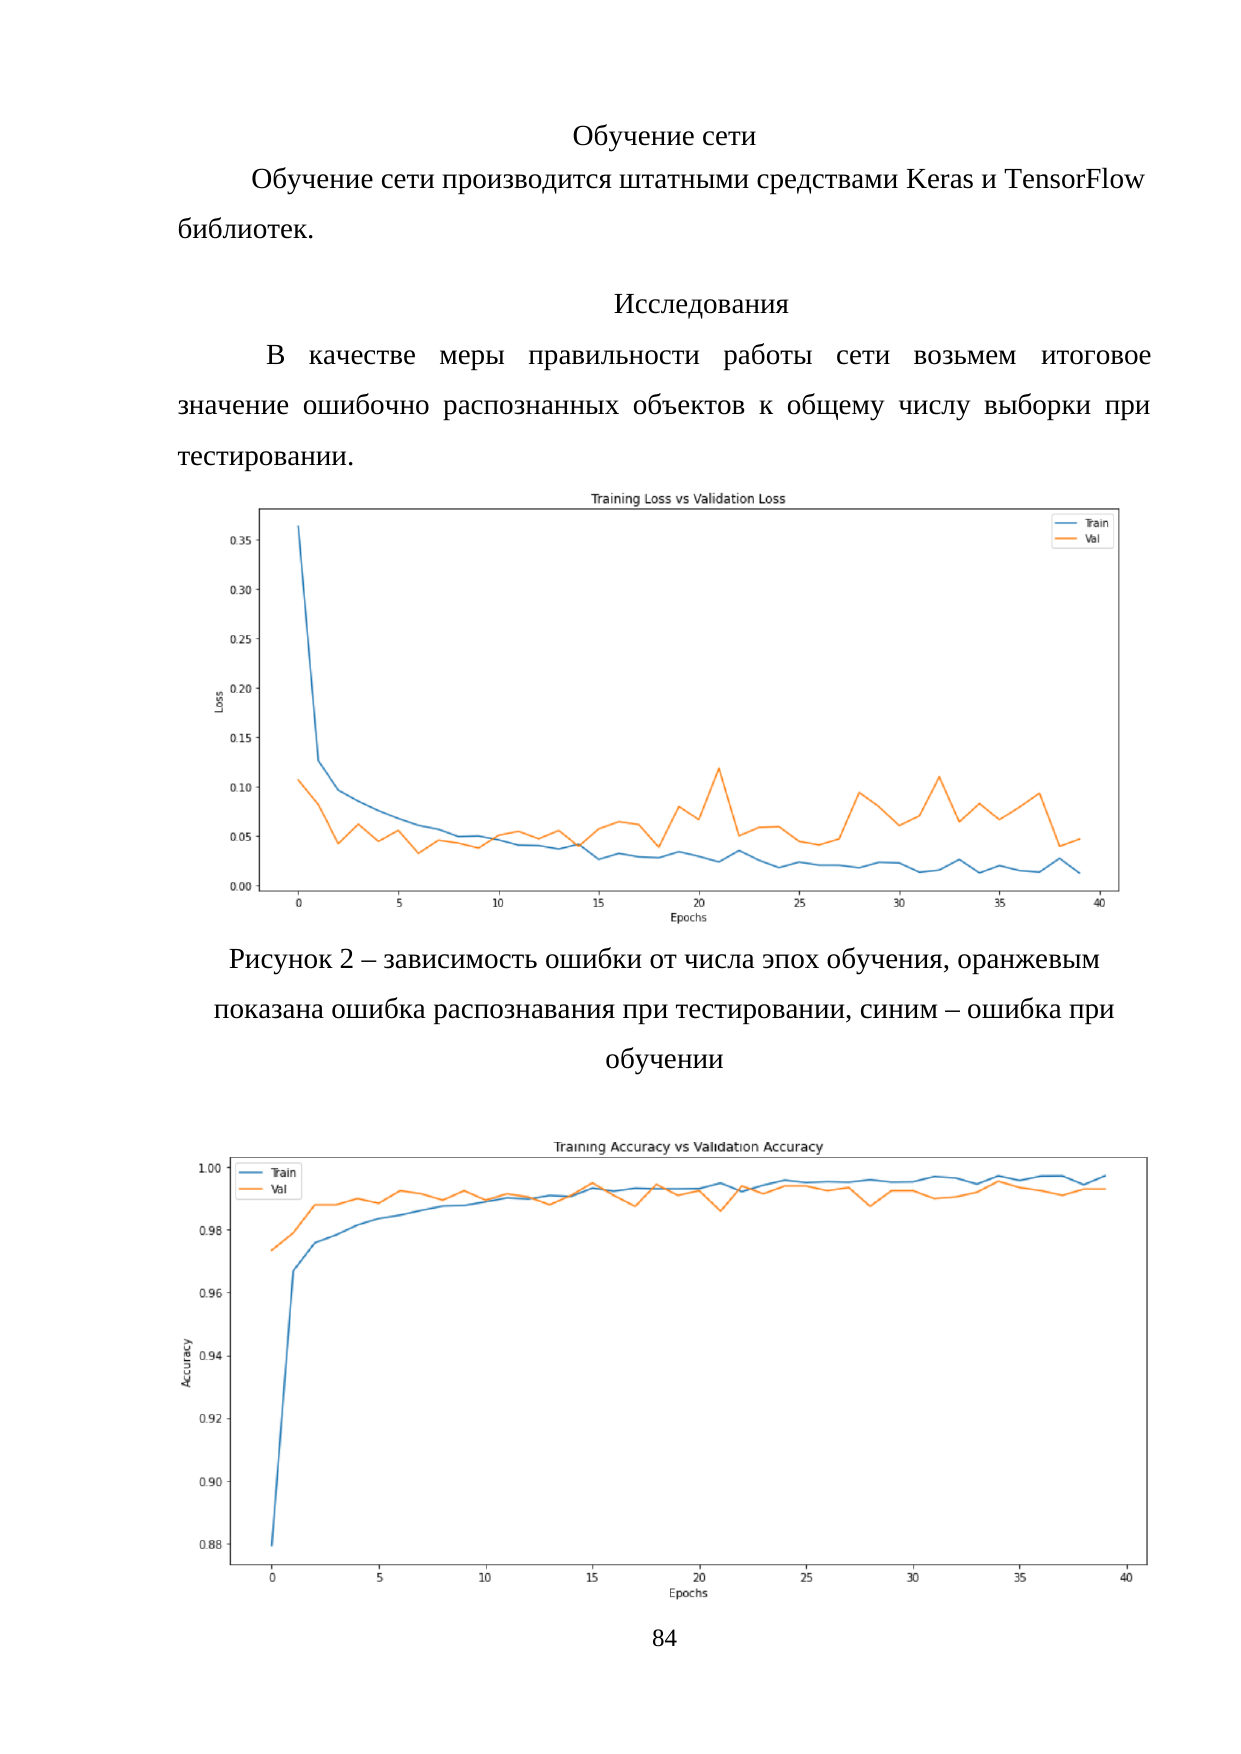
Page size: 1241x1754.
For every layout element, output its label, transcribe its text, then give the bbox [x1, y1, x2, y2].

text В качестве меры правильности работы сети возьмем итоговое значение ошибочно распознанных объектов к общему числу выборки при тестировании. [177, 337, 1152, 471]
text Обучение сети [177, 118, 1152, 152]
text Рисунок 2 – зависимость ошибки от числа эпох обучения, оранжевым показана ошибка распознавания при тестировании, синим – ошибка при обучении [177, 941, 1152, 1075]
text Обучение сети производится штатными средствами Keras и TensorFlow библиотек. [177, 161, 1152, 245]
text Исследования [177, 287, 1152, 320]
picture [177, 1142, 1152, 1600]
picture [207, 487, 1122, 927]
